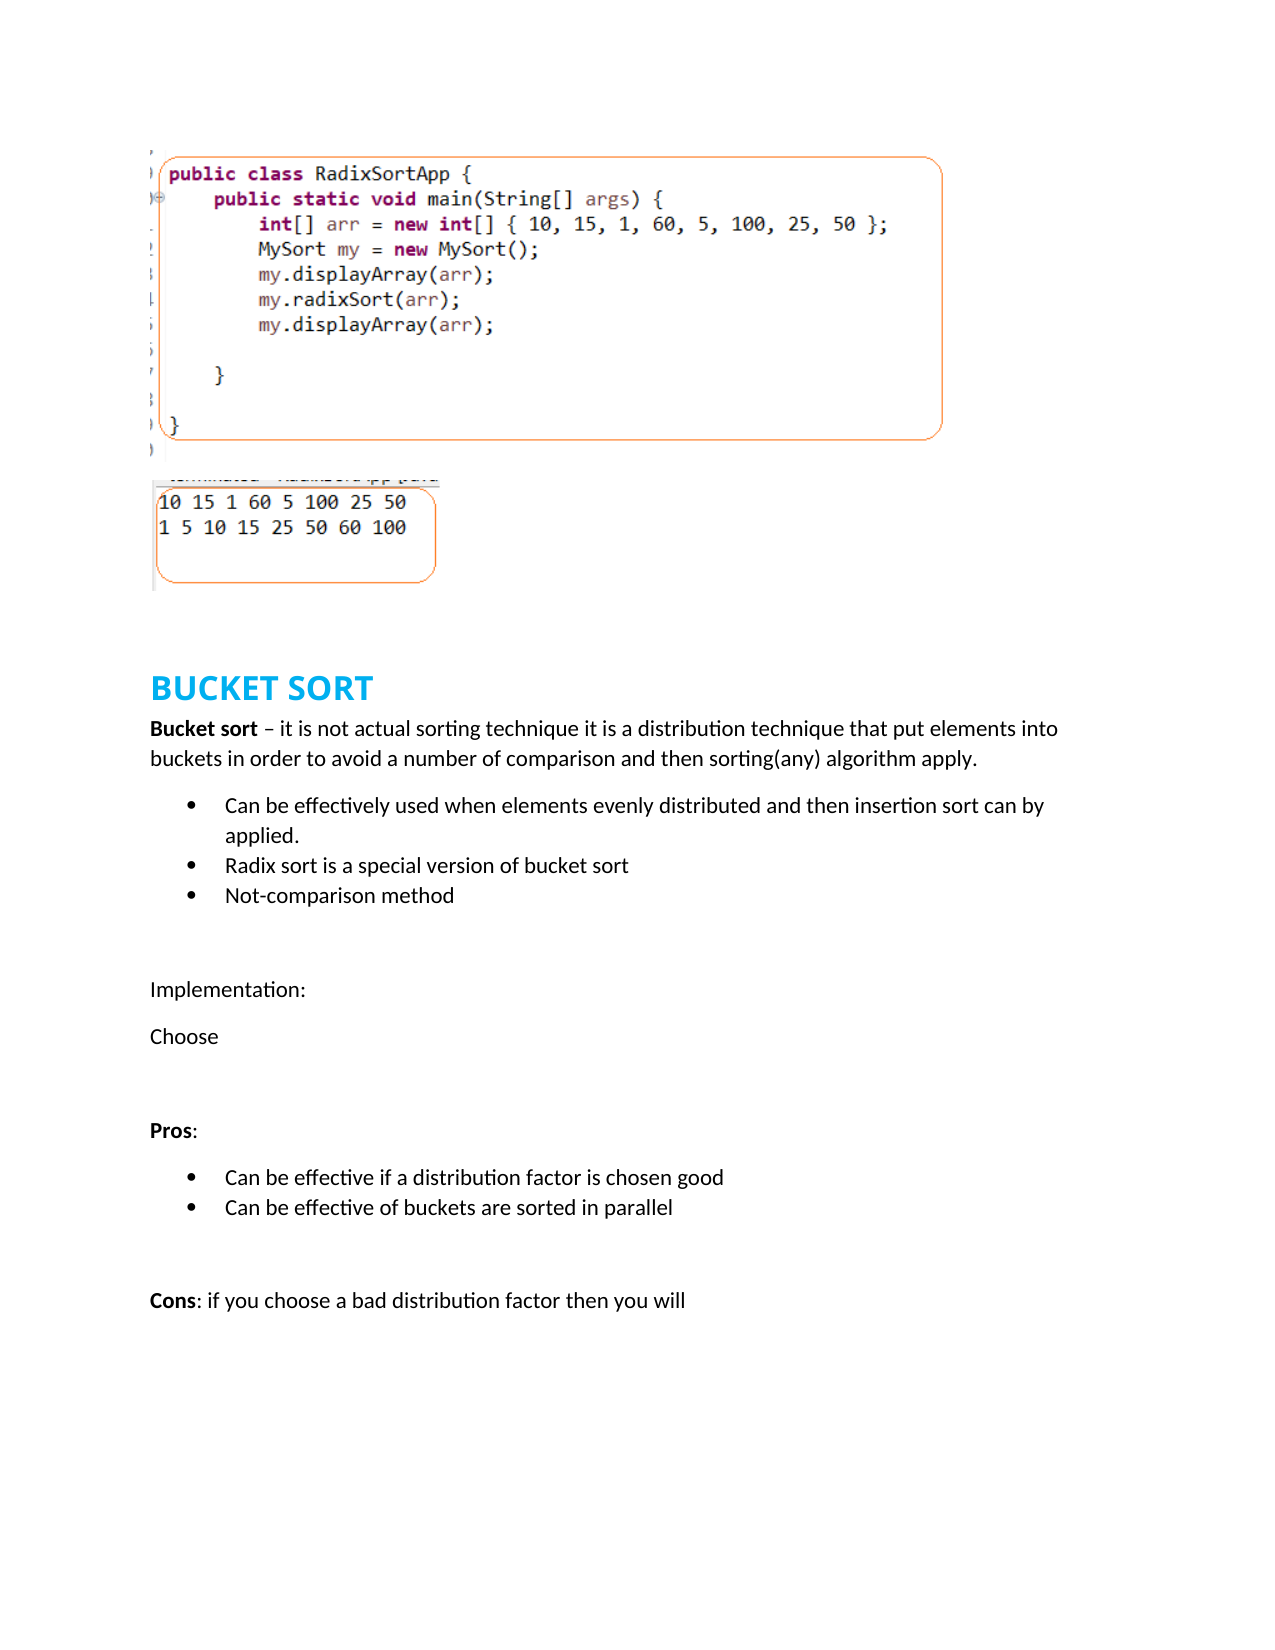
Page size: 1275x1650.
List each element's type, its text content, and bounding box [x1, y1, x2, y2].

list Not-comparison method [187, 881, 1125, 909]
list Can be effectively used when elements evenly distributed and then insertion sort can by applied. [187, 791, 1125, 849]
text Pros: [150, 1116, 1125, 1144]
list Can be effective of buckets are sorted in parallel [187, 1193, 1125, 1221]
picture [150, 150, 958, 462]
list Radix sort is a special version of bucket sort [187, 851, 1125, 879]
text Bucket sort – it is not actual sorting technique it is a distribution technique that put elements into buckets in order to avoid a number of comparison and then sorting(any) algorithm apply. [150, 714, 1125, 772]
text Cons: if you choose a bad distribution factor then you will [150, 1287, 1125, 1315]
text Choose [150, 1022, 1125, 1050]
text Implementation: [150, 975, 1125, 1003]
list Can be effective if a distribution factor is chosen good [187, 1163, 1125, 1191]
subtitle BUCKET SORT [150, 665, 1125, 710]
picture [150, 480, 440, 591]
